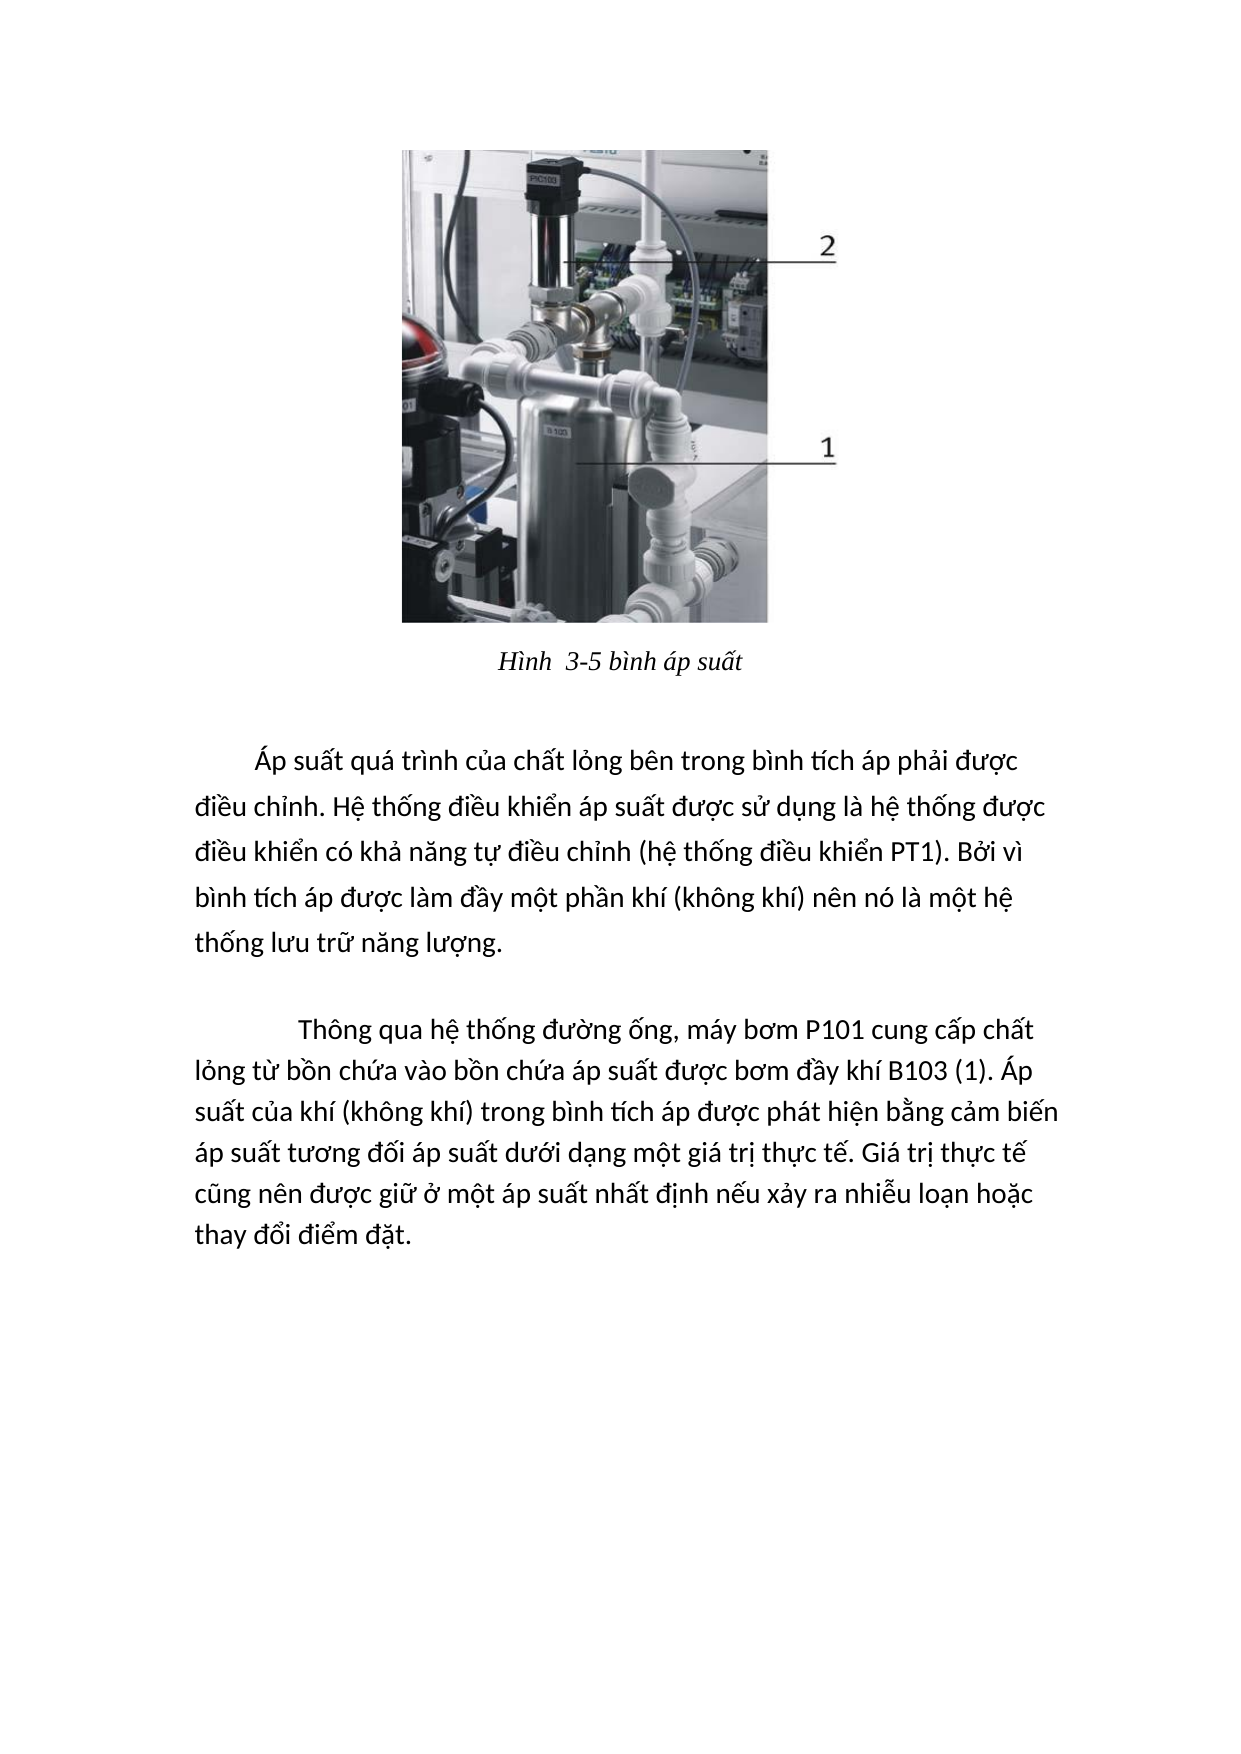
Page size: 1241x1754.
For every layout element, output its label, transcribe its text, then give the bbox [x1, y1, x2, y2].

text Hình 3-5 bình áp suất [150, 645, 1090, 676]
picture [401, 150, 839, 623]
text Áp suất quá trình của chất lỏng bên trong bình tích áp phải được điều chỉnh. Hệ thống điều khiển áp suất được sử dụng là hệ thống được điều khiển có khả năng tự điều chỉnh (hệ thống điều khiển PT1). Bởi vì bình tích áp được làm đầy một phần khí (không khí) nên nó là một hệ thống lưu trữ năng lượng. [194, 742, 1063, 960]
text Thông qua hệ thống đường ống, máy bơm P101 cung cấp chất lỏng từ bồn chứa vào bồn chứa áp suất được bơm đầy khí B103 (1). Áp suất của khí (không khí) trong bình tích áp được phát hiện bằng cảm biến áp suất tương đối áp suất dưới dạng một giá trị thực tế. Giá trị thực tế cũng nên được giữ ở một áp suất nhất định nếu xảy ra nhiễu loạn hoặc thay đổi điểm đặt. [194, 1011, 1090, 1251]
